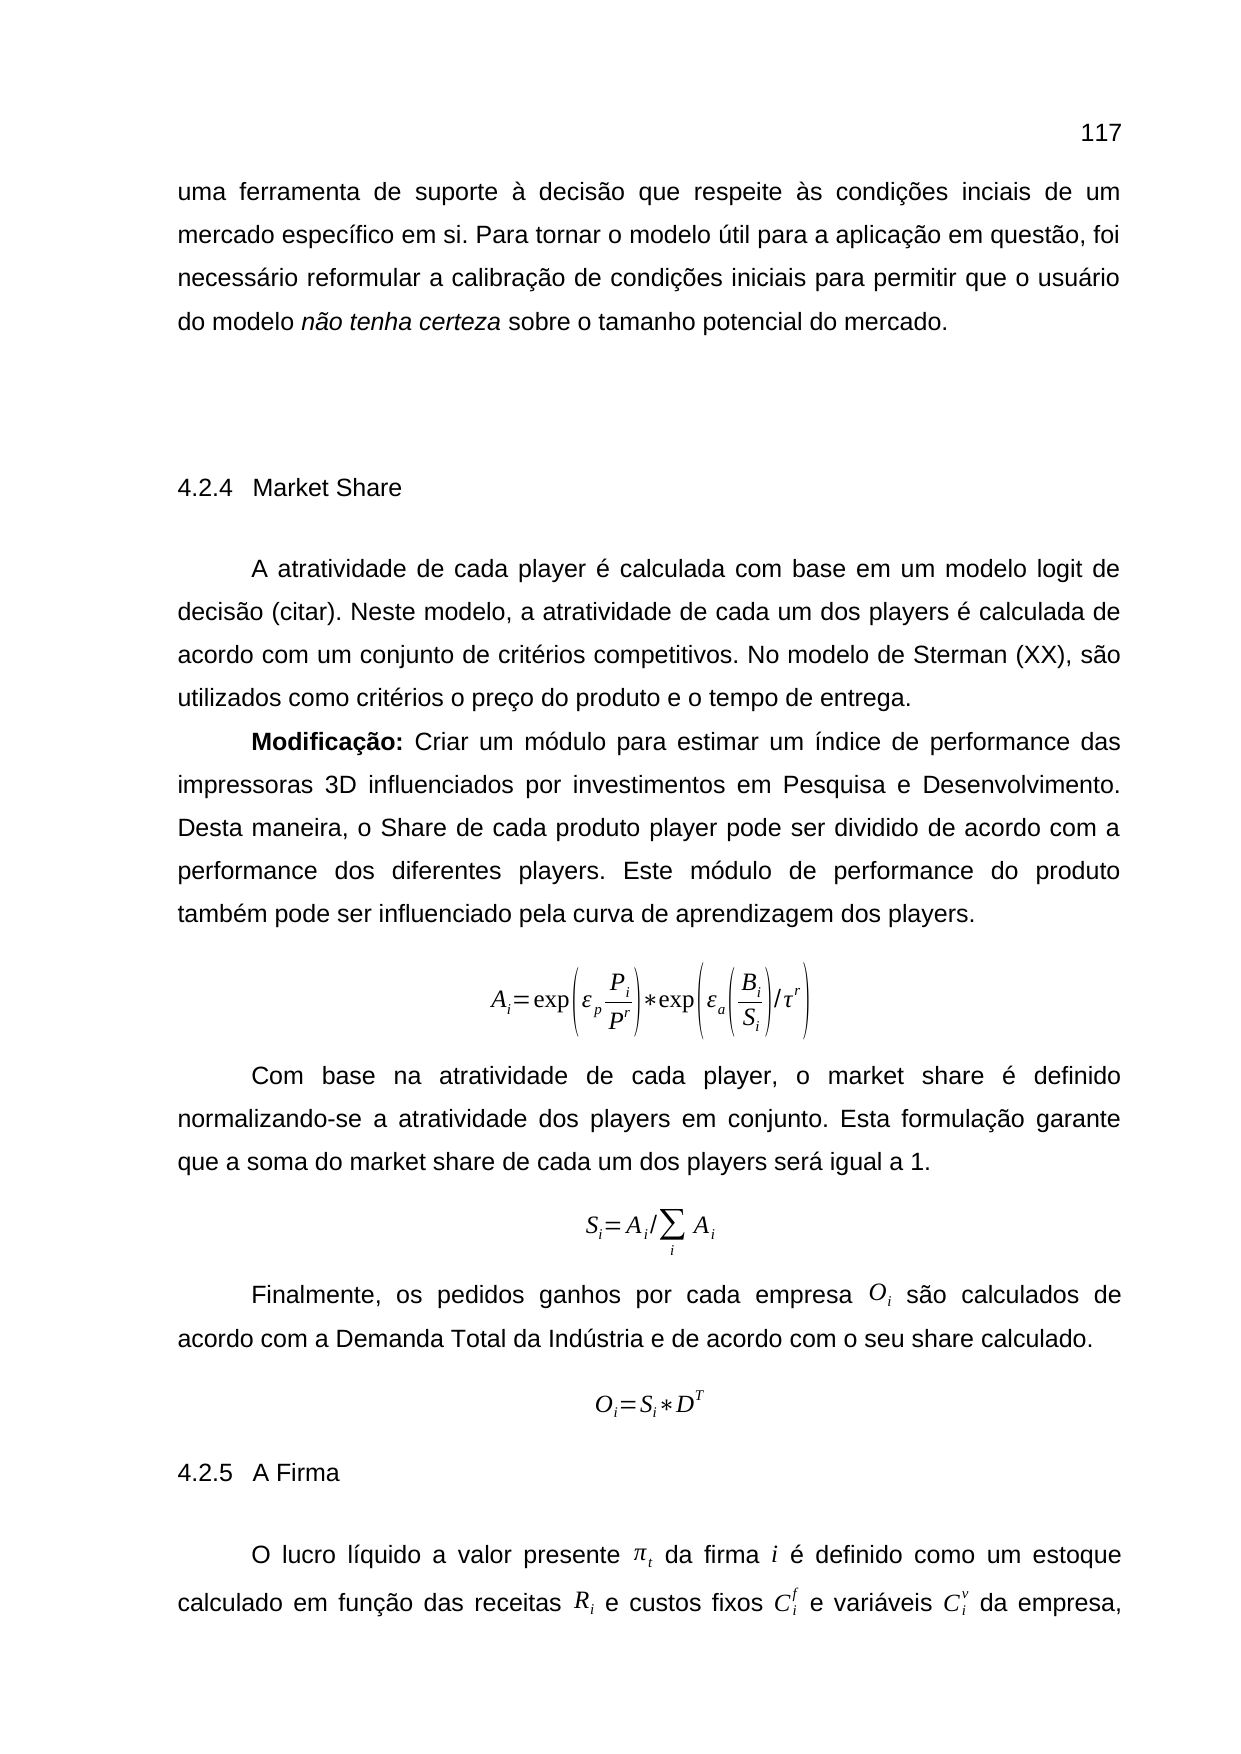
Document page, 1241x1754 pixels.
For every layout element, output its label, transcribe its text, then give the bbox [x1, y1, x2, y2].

text Com base na atratividade de cada player, o market share é definido normalizando-se a atratividade dos players em conjunto. Esta formulação garante que a soma do market share de cada um dos players será igual a 1. [177, 1061, 1122, 1176]
text A atratividade de cada player é calculada com base em um modelo logit de decisão (citar). Neste modelo, a atratividade de cada um dos players é calculada de acordo com um conjunto de critérios competitivos. No modelo de Sterman (XX), são utilizados como critérios o preço do produto e o tempo de entrega. [177, 554, 1122, 712]
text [177, 177, 1122, 335]
subtitle Market Share [177, 473, 1122, 502]
text Finalmente, os pedidos ganhos por cada empresa são calculados de acordo com a Demanda Total da Indústria e de acordo com o seu share calculado. [177, 1278, 1122, 1353]
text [177, 1539, 1122, 1619]
text Modificação: Criar um módulo para estimar um índice de performance das impressoras 3D influenciados por investimentos em Pesquisa e Desenvolvimento. Desta maneira, o Share de cada produto player pode ser dividido de acordo com a performance dos diferentes players. Este módulo de performance do produto também pode ser influenciado pela curva de aprendizagem dos players. [177, 727, 1122, 928]
subtitle A Firma [177, 1458, 1122, 1487]
